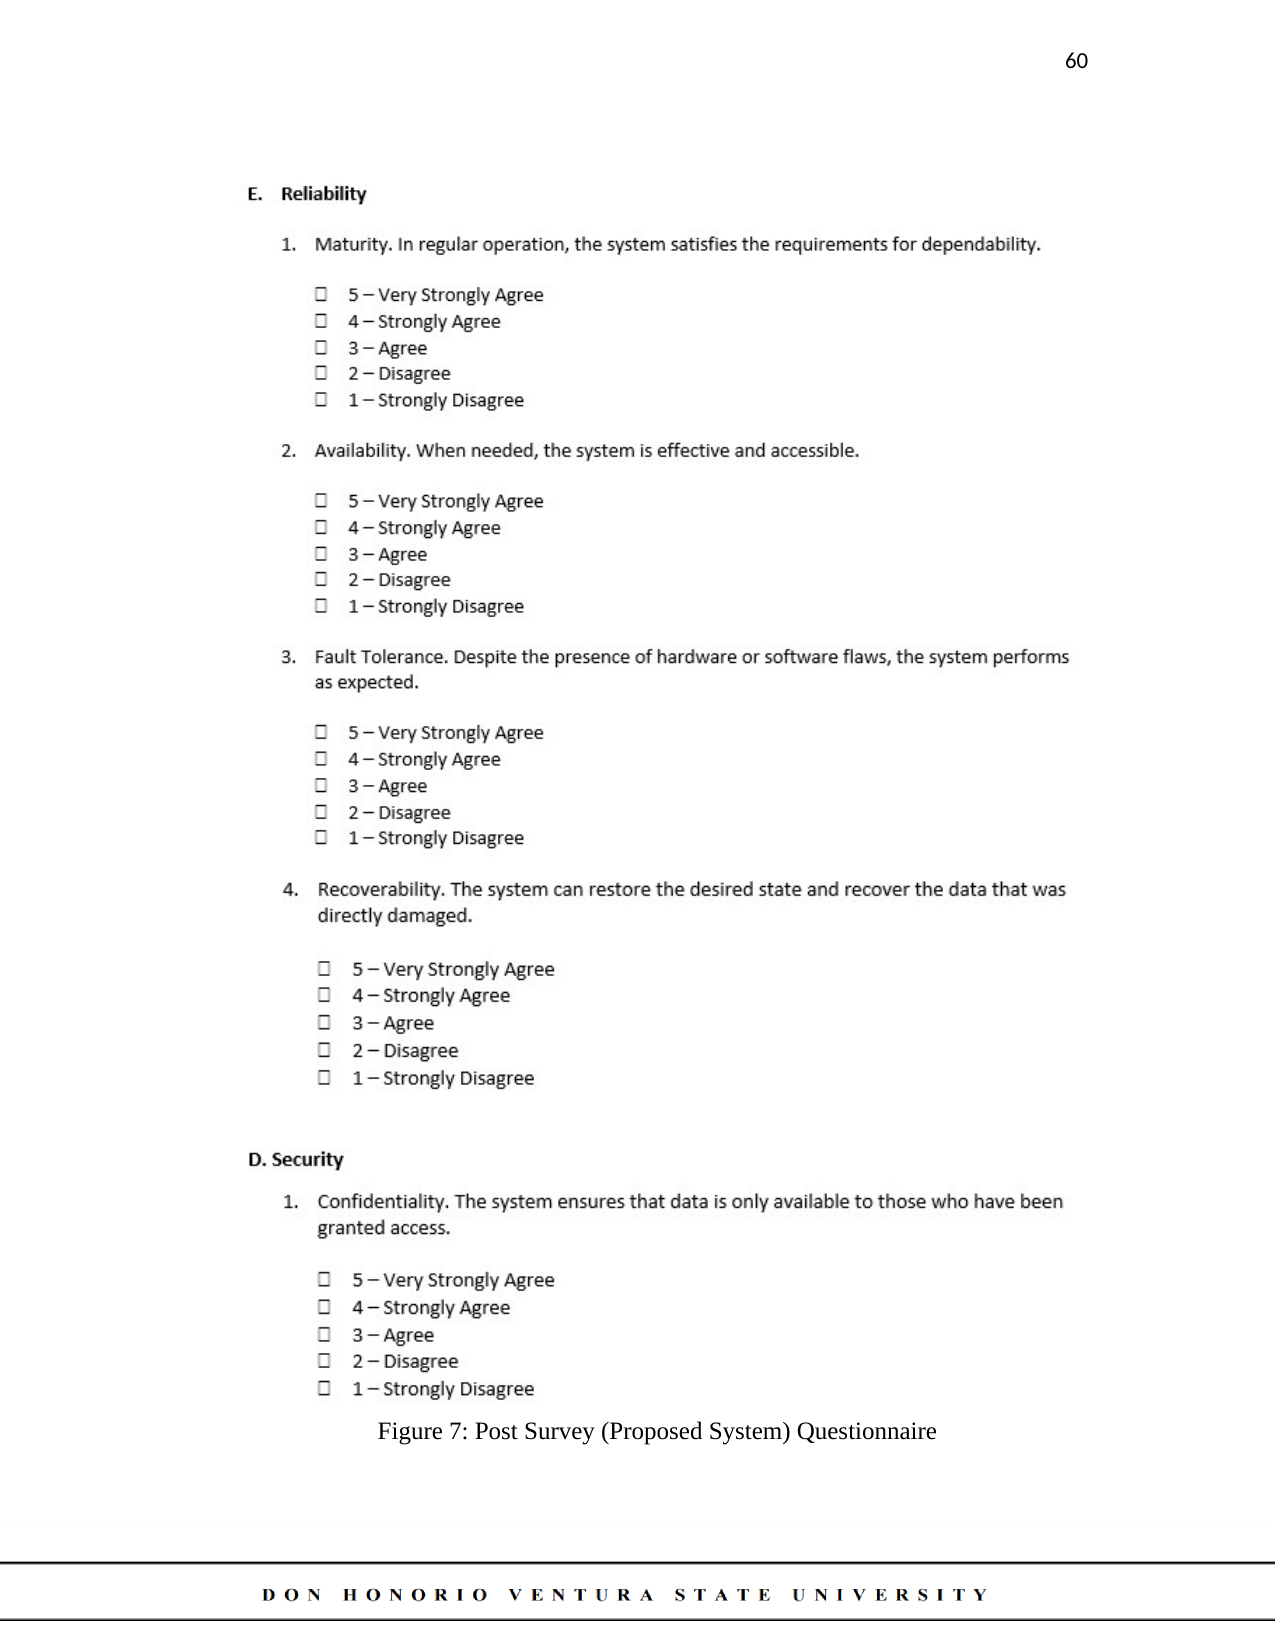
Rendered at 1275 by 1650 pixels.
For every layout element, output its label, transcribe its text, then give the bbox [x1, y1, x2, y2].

picture [225, 161, 1091, 1413]
text Figure 7: Post Survey (Proposed System) Questionnaire [223, 1416, 937, 1445]
picture [0, 1519, 1275, 1639]
